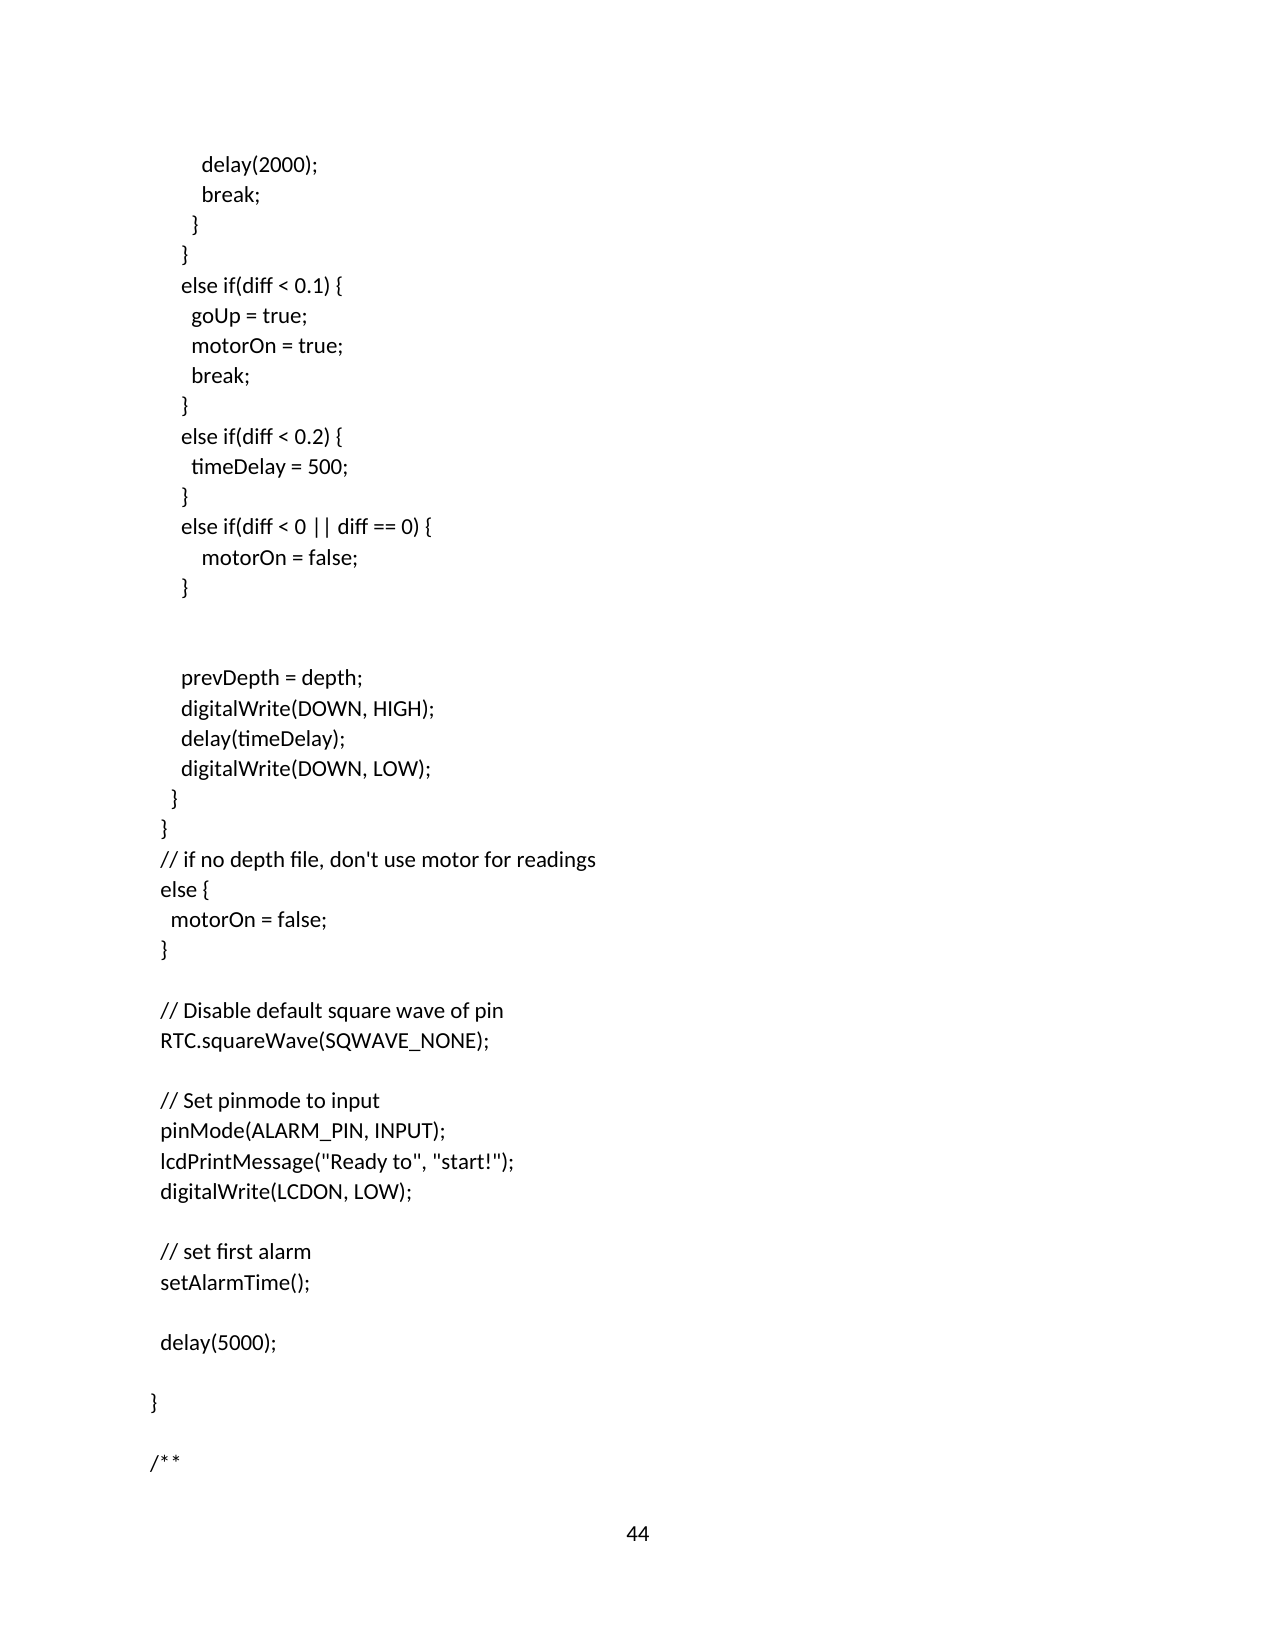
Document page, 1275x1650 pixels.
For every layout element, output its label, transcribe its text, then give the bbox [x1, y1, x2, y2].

text motorOn = true; [150, 331, 1125, 359]
text delay(2000); [150, 150, 1125, 178]
text timeDelay = 500; [150, 452, 1125, 480]
text break; [150, 180, 1125, 208]
text delay(5000); [150, 1328, 1125, 1356]
text digitalWrite(DOWN, LOW); [150, 754, 1125, 782]
text digitalWrite(DOWN, HIGH); [150, 694, 1125, 722]
text RTC.squareWave(SQWAVE_NONE); [150, 1026, 1125, 1054]
text break; [150, 361, 1125, 389]
text // if no depth file, don't use motor for readings [150, 845, 1125, 873]
text else { [150, 875, 1125, 903]
text } [150, 241, 1125, 269]
text } [150, 935, 1125, 963]
text digitalWrite(LCDON, LOW); [150, 1177, 1125, 1205]
text // set first alarm [150, 1237, 1125, 1266]
text else if(diff < 0.2) { [150, 422, 1125, 450]
text } [150, 482, 1125, 510]
text else if(diff < 0 || diff == 0) { [150, 512, 1125, 541]
text } [150, 814, 1125, 843]
text } [150, 392, 1125, 420]
text /** [150, 1449, 1125, 1477]
text } [150, 573, 1125, 601]
text else if(diff < 0.1) { [150, 271, 1125, 299]
text } [150, 210, 1125, 238]
text } [150, 784, 1125, 812]
text lcdPrintMessage("Ready to", "start!"); [150, 1147, 1125, 1175]
text goUp = true; [150, 301, 1125, 329]
text } [150, 1388, 1125, 1417]
text motorOn = false; [150, 905, 1125, 933]
text delay(timeDelay); [150, 724, 1125, 752]
text setAlarmTime(); [150, 1268, 1125, 1296]
text prevDepth = depth; [150, 663, 1125, 692]
text pinMode(ALARM_PIN, INPUT); [150, 1117, 1125, 1145]
text motorOn = false; [150, 543, 1125, 571]
text // Set pinmode to input [150, 1086, 1125, 1114]
text // Disable default square wave of pin [150, 996, 1125, 1024]
